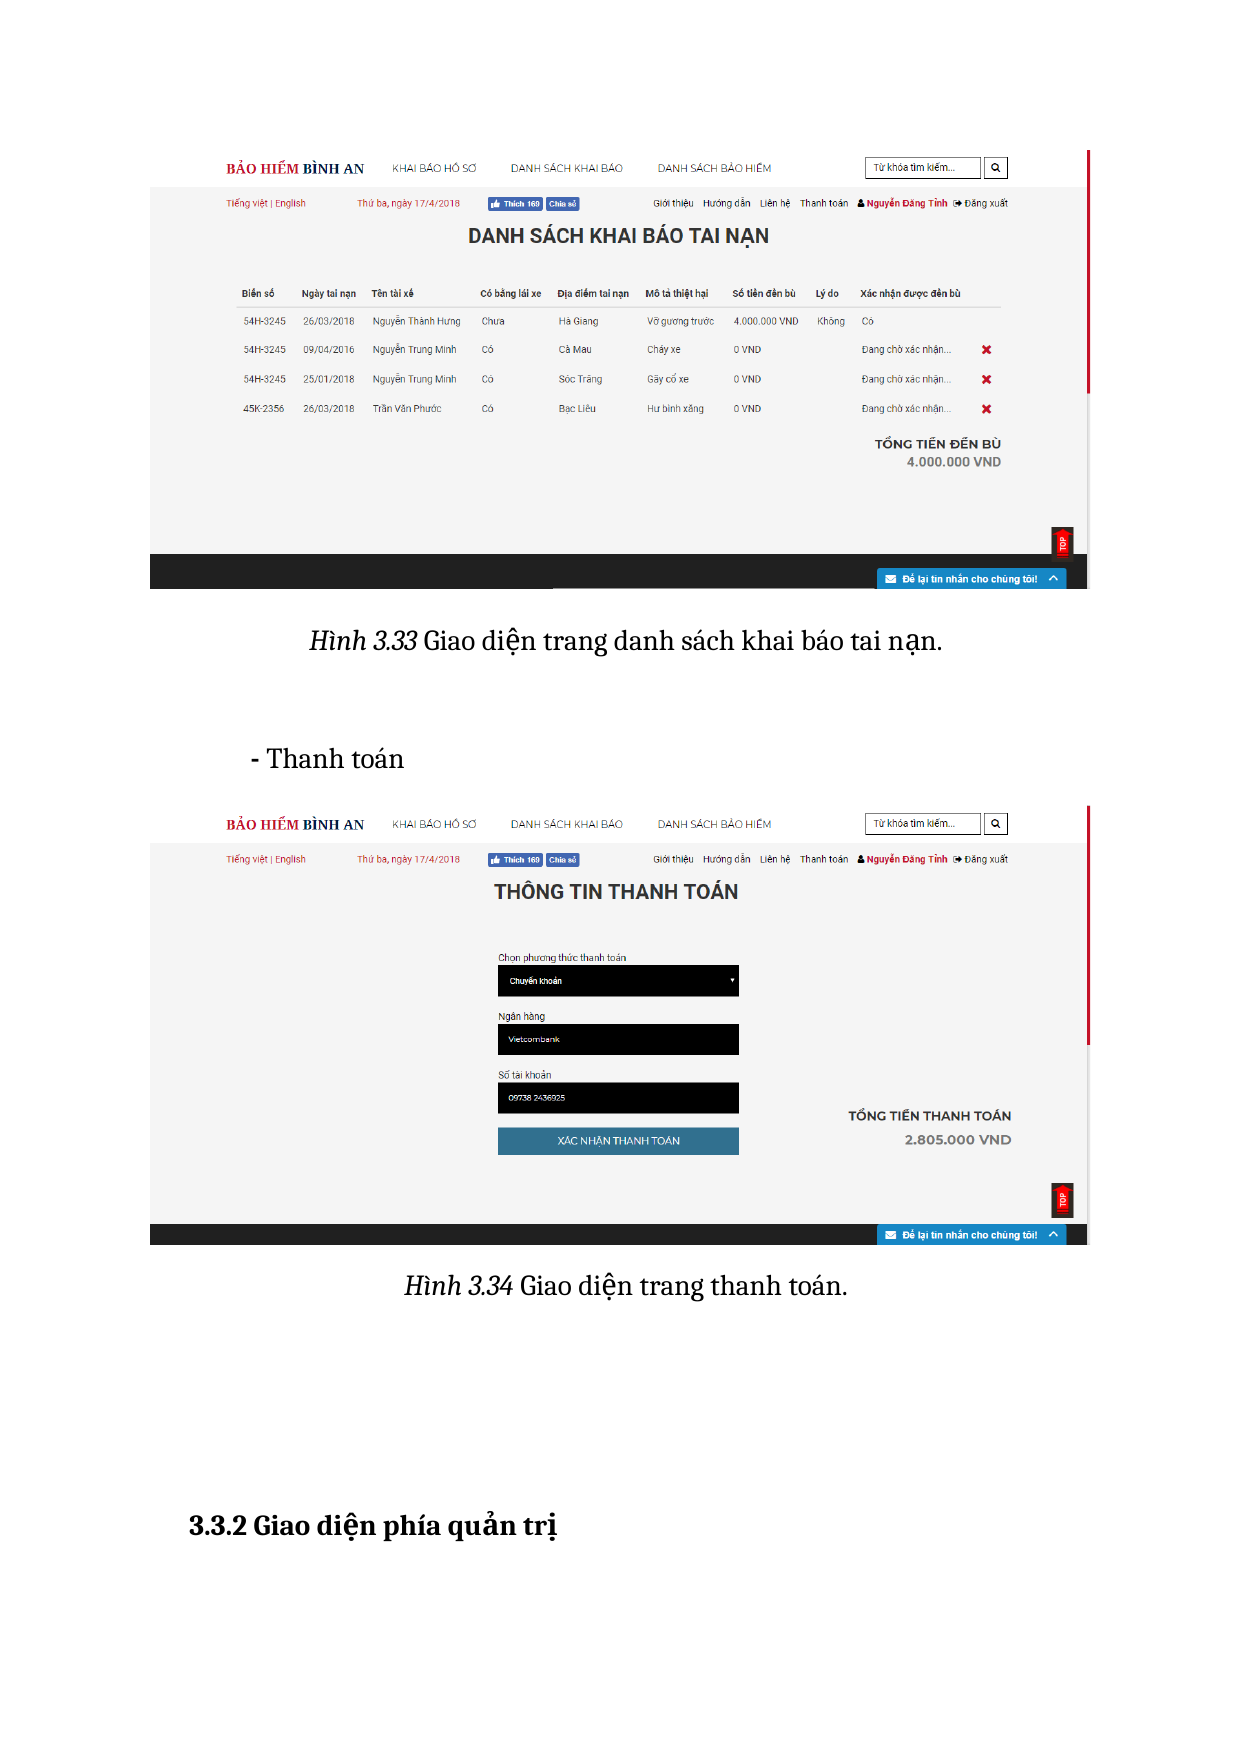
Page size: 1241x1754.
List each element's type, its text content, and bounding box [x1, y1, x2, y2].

text Hình 3.33 Giao diện trang danh sách khai báo tai nạn. [150, 624, 1090, 657]
text Hình 3.34 Giao diện trang thanh toán. [150, 1269, 1090, 1303]
picture [150, 805, 1091, 1245]
text - Thanh toán [189, 743, 1090, 776]
text 3.3.2 Giao diện phía quản trị [189, 1509, 1090, 1543]
picture [150, 150, 1091, 589]
